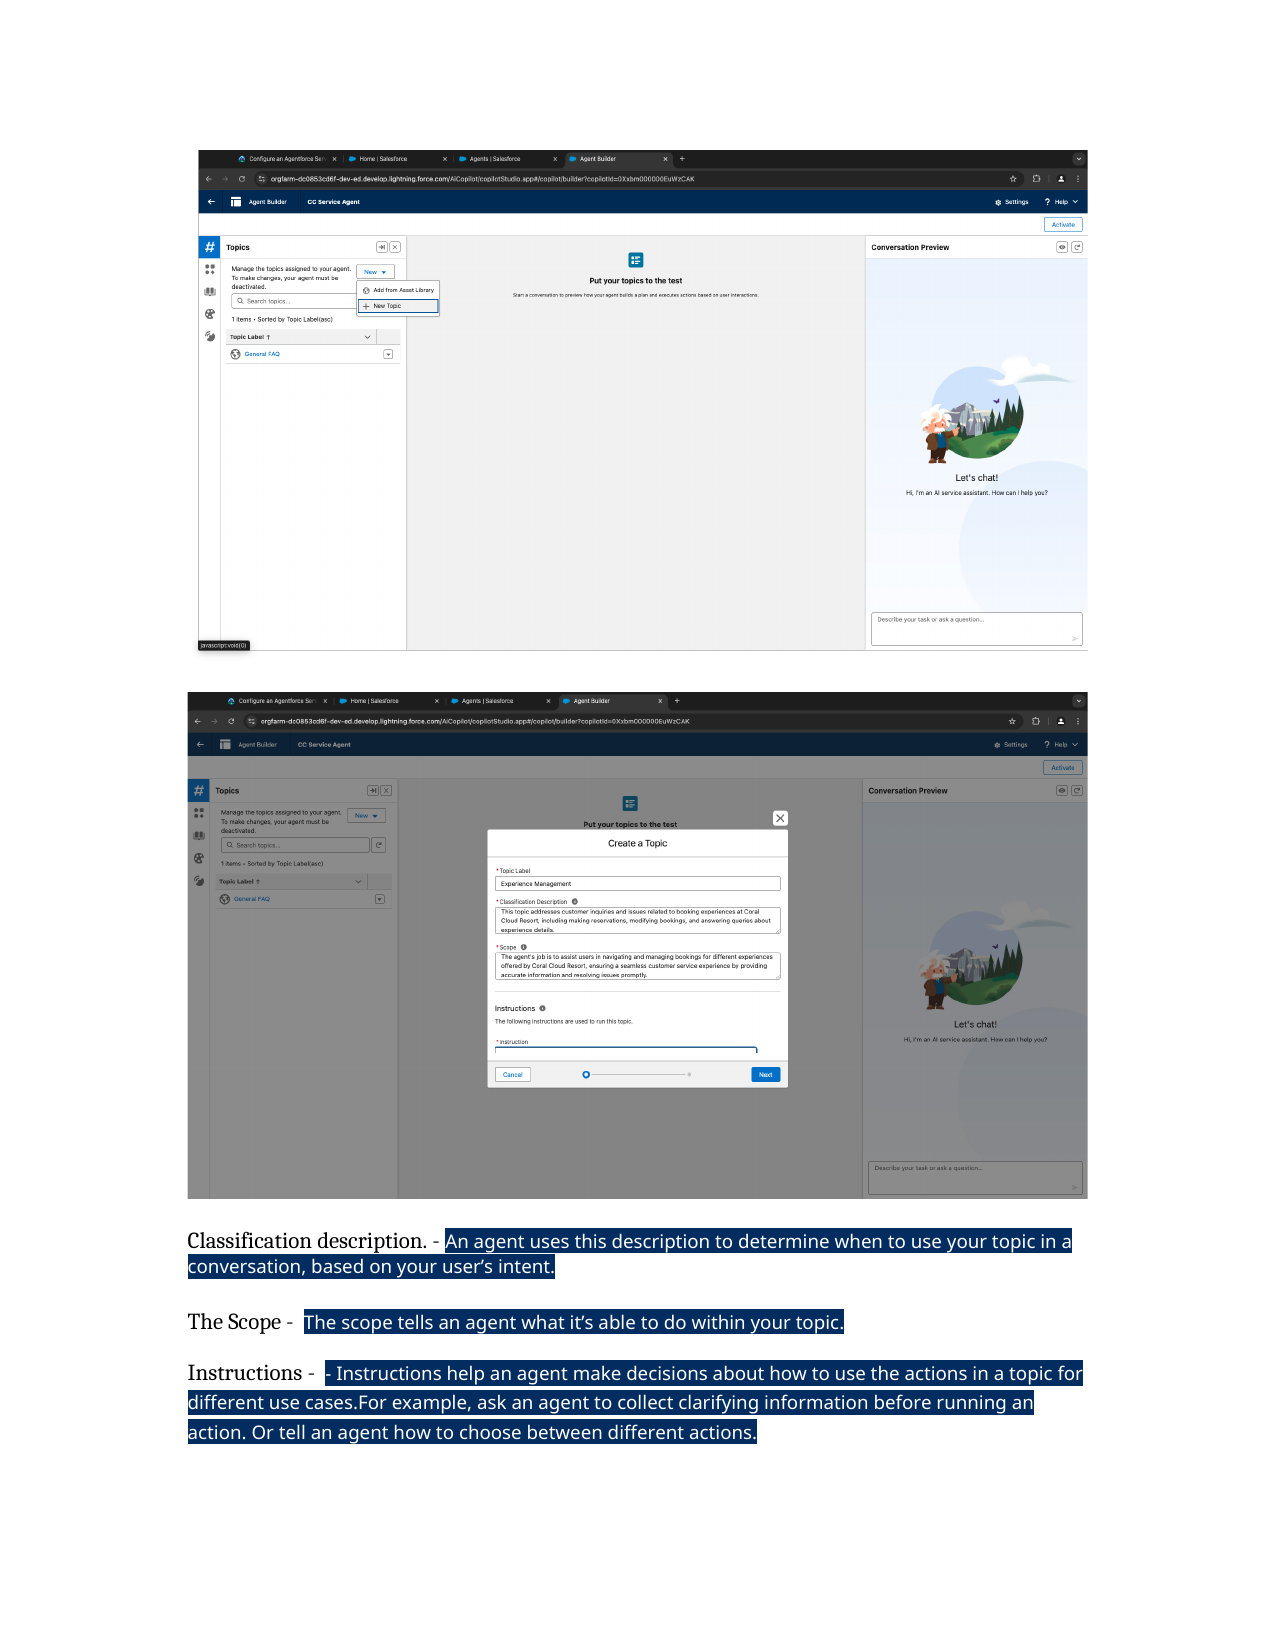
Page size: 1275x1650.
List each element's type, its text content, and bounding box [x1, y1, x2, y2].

picture [187, 150, 1088, 663]
text Classification description. - An agent uses this description to determine when to use your topic in a conversation, based on your user’s intent. [187, 1227, 1087, 1279]
text The Scope - The scope tells an agent what it’s able to do within your topic. [187, 1308, 1087, 1335]
picture [187, 692, 1088, 1199]
text Instructions - - Instructions help an agent make decisions about how to use the actions in a topic for different use cases.For example, ask an agent to collect clarifying information before running an action. Or tell an agent how to choose between different actions. [187, 1359, 1087, 1444]
